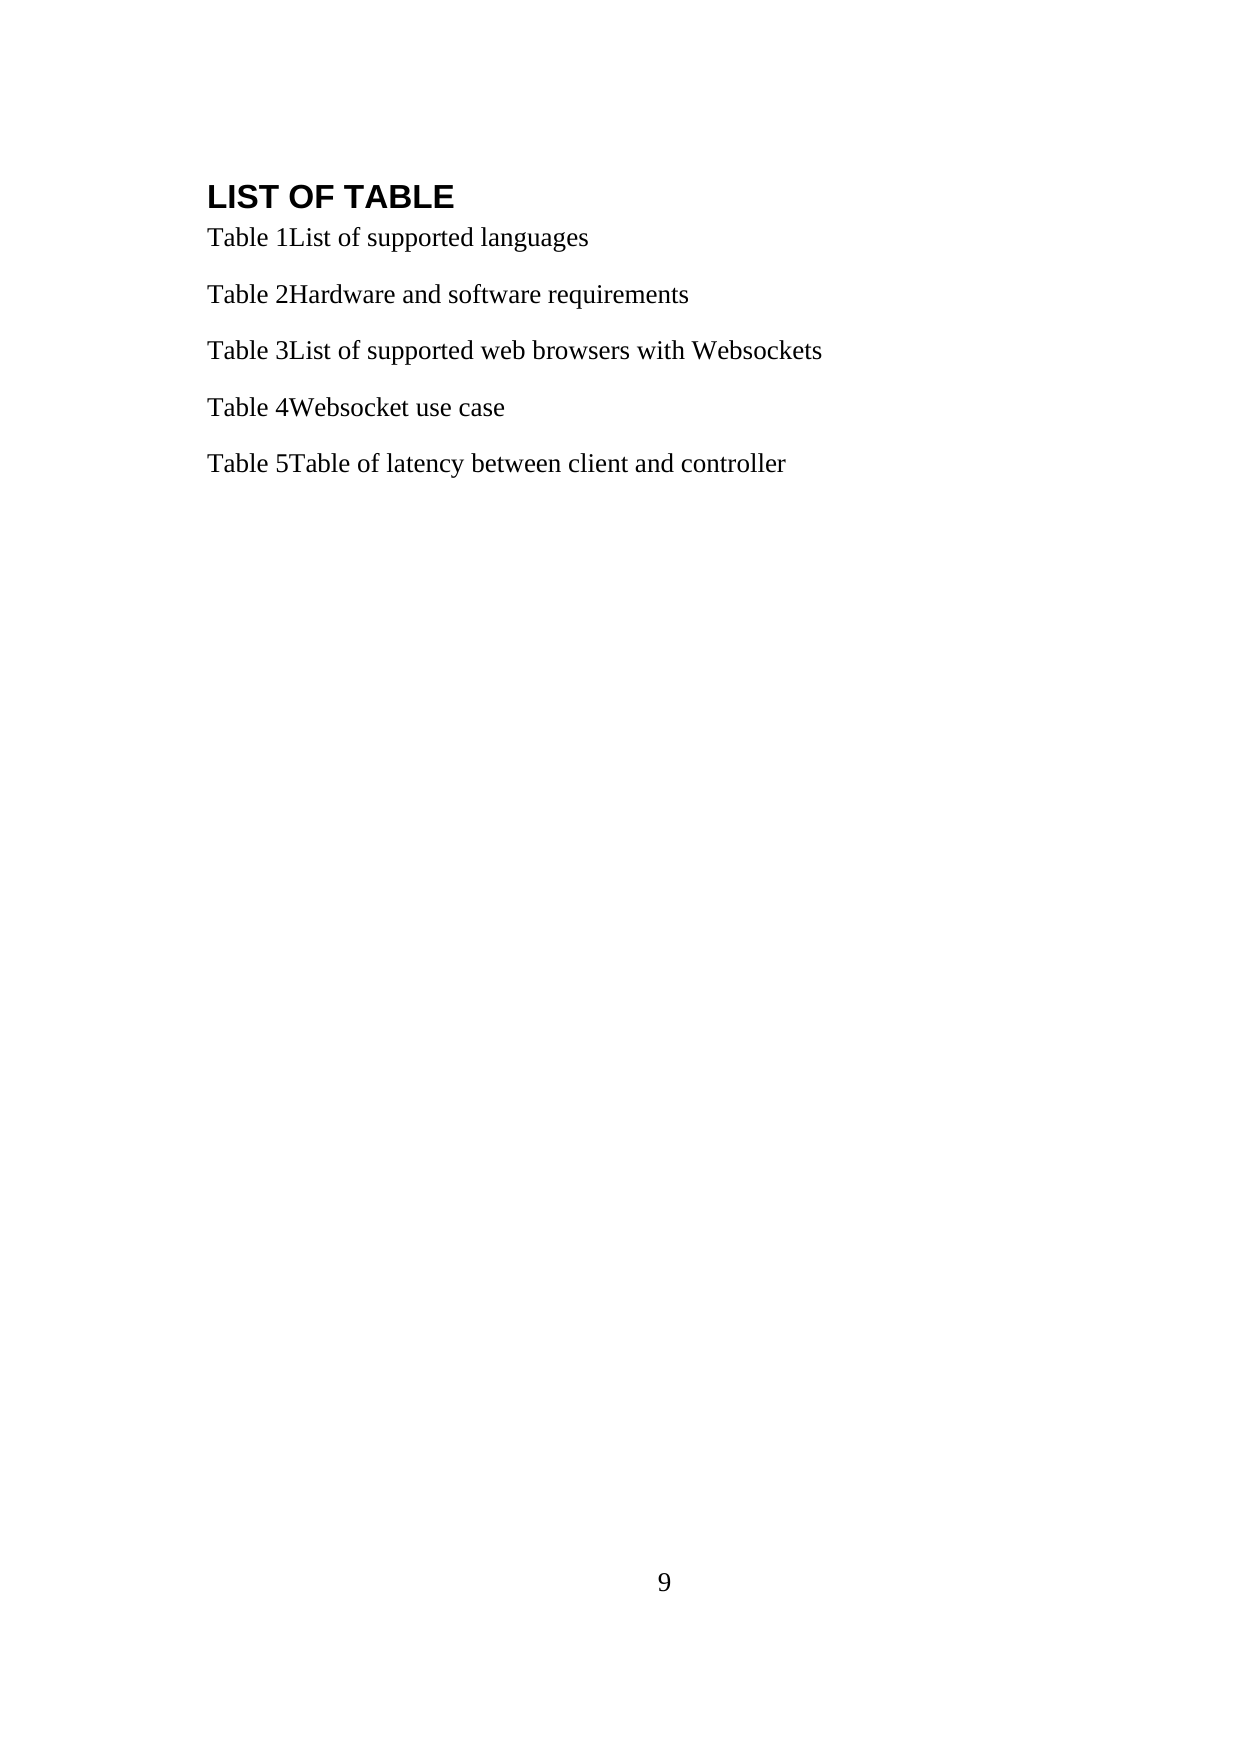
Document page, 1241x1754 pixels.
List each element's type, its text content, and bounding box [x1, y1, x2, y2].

text Table 4Websocket use case [207, 391, 1122, 422]
text Table 1List of supported languages [207, 221, 1122, 252]
text Table 2Hardware and software requirements [207, 278, 1122, 309]
text Table 5Table of latency between client and controller [207, 448, 1122, 479]
text Table 3List of supported web browsers with Websockets [207, 334, 1122, 366]
text LIST OF TABLE [207, 177, 1122, 216]
